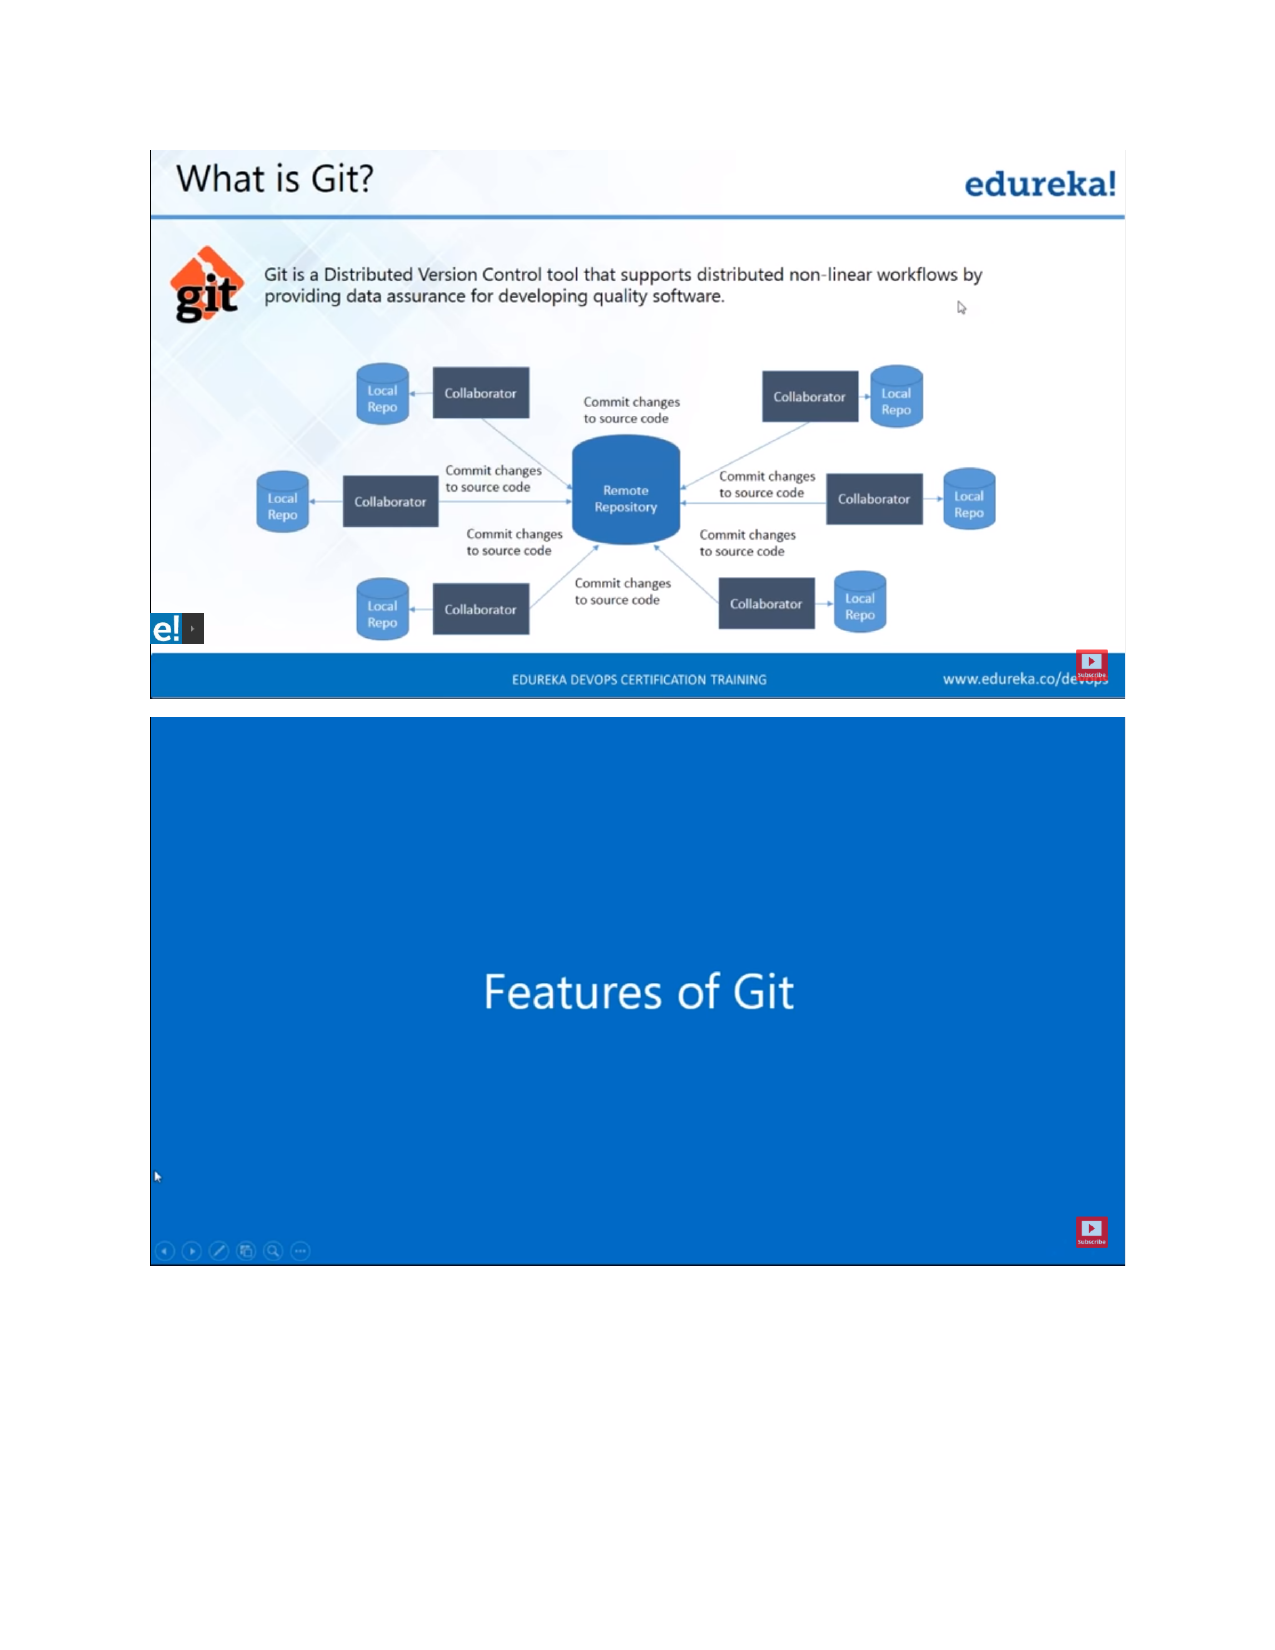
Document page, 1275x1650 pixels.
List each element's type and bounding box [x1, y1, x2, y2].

picture [150, 717, 1125, 1266]
picture [150, 150, 1125, 699]
